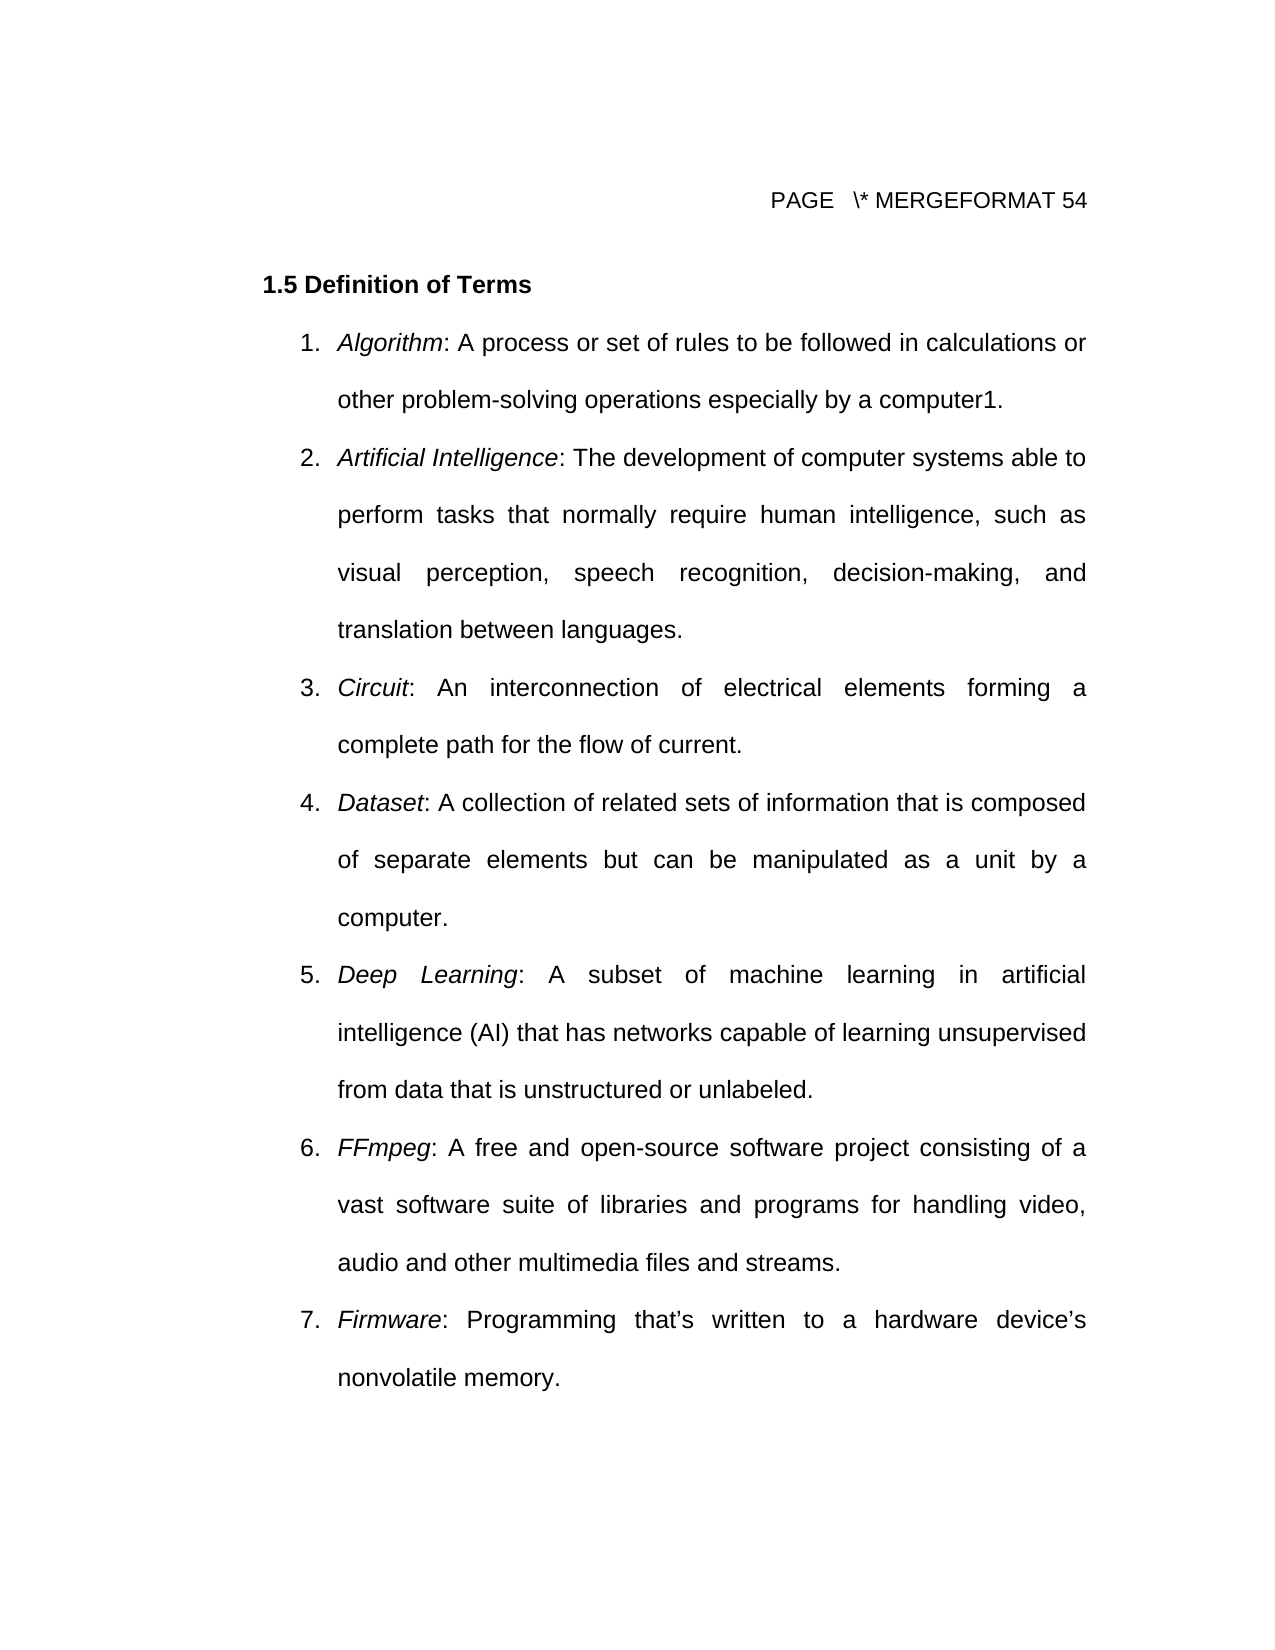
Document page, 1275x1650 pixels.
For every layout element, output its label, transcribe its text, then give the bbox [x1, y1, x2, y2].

list Firmware: Programming that’s written to a hardware device’s nonvolatile memory. [300, 1305, 1087, 1391]
list Deep Learning: A subset of machine learning in artificial intelligence (AI) that has networks capable of learning unsupervised from data that is unstructured or unlabeled. [300, 960, 1087, 1104]
text 1.5 Definition of Terms [262, 270, 1087, 299]
list Algorithm: A process or set of rules to be followed in calculations or other problem-solving operations especially by a computer1. [300, 327, 1087, 414]
list Circuit: An interconnection of electrical elements forming a complete path for the flow of current. [300, 672, 1087, 759]
list FFmpeg: A free and open-source software project consisting of a vast software suite of libraries and programs for handling video, audio and other multimedia files and streams. [300, 1132, 1087, 1276]
list Dataset: A collection of related sets of information that is composed of separate elements but can be manipulated as a unit by a computer. [300, 787, 1087, 931]
list Artificial Intelligence: The development of computer systems able to perform tasks that normally require human intelligence, such as visual perception, speech recognition, decision-making, and translation between languages. [300, 442, 1087, 644]
